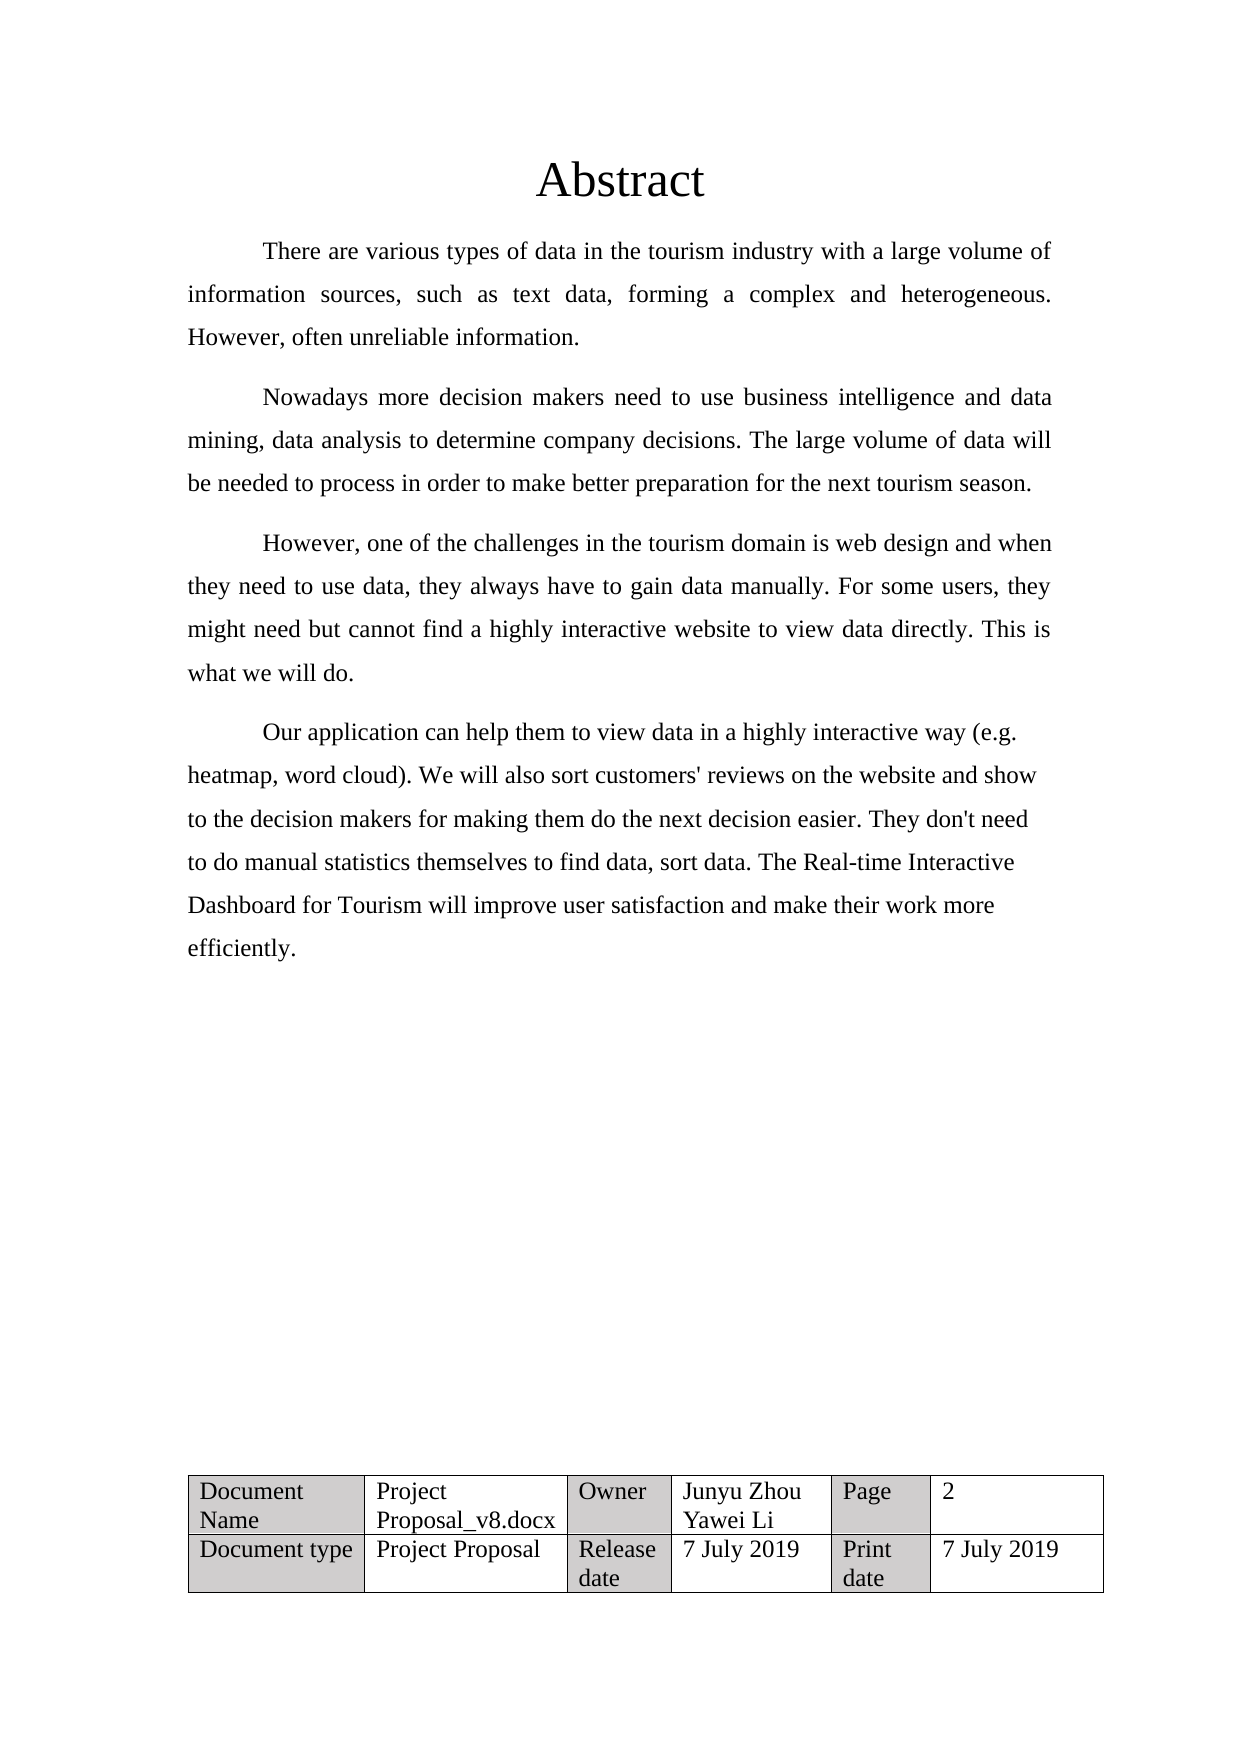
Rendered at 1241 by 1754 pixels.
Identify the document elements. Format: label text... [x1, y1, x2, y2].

text Abstract [187, 150, 1053, 207]
text Nowadays more decision makers need to use business intelligence and data mining, data analysis to determine company decisions. The large volume of data will be needed to process in order to make better preparation for the next tourism season. [187, 382, 1053, 497]
text Our application can help them to view data in a highly interactive way (e.g. heatmap, word cloud). We will also sort customers' reviews on the website and show to the decision makers for making them do the next decision easier. They don't need to do manual statistics themselves to find data, sort data. The Real-time Interactive Dashboard for Tourism will improve user satisfaction and make their work more efficiently. [187, 717, 1053, 962]
text However, one of the challenges in the tourism domain is web design and when they need to use data, they always have to gain data manually. For some users, they might need but cannot find a highly interactive website to view data directly. This is what we will do. [187, 528, 1053, 686]
text There are various types of data in the tourism industry with a large volume of information sources, such as text data, forming a complex and heterogeneous. However, often unreliable information. [187, 236, 1053, 351]
